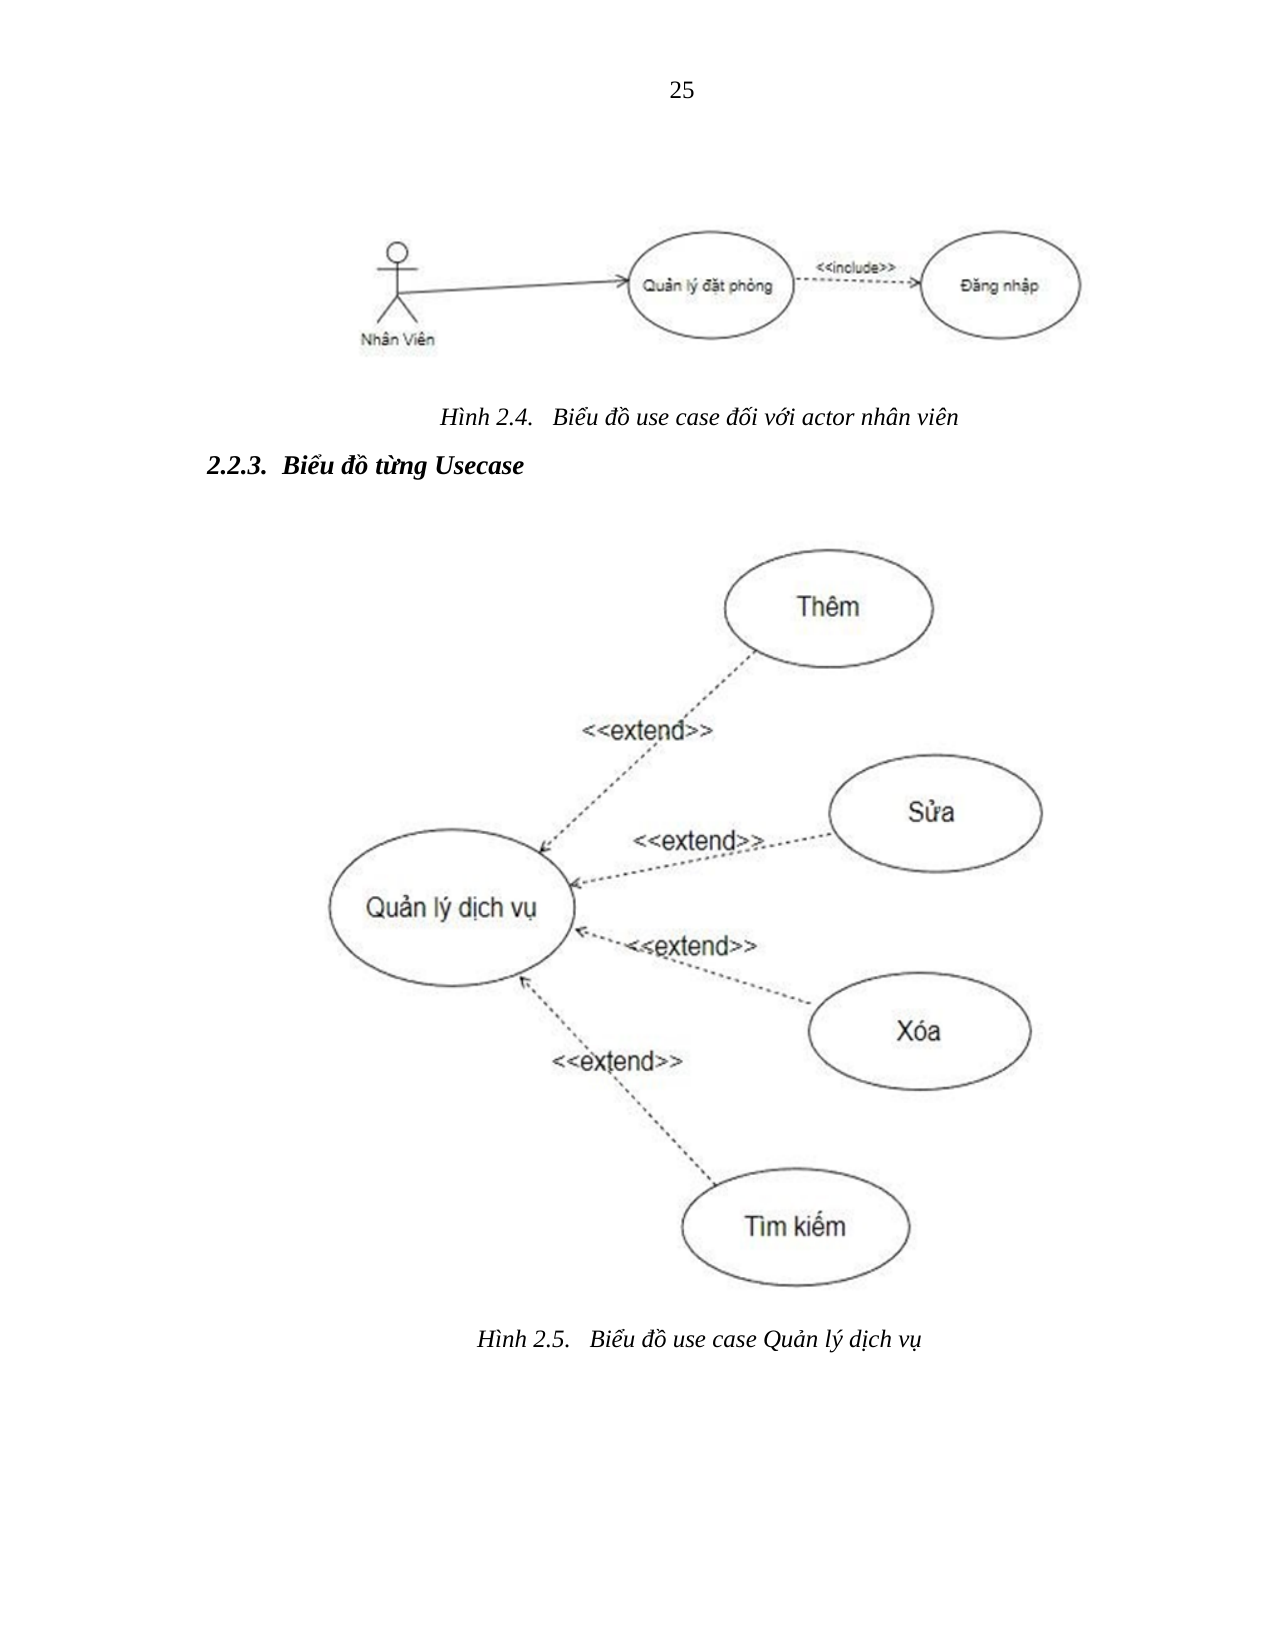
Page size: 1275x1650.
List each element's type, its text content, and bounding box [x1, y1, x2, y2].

list Biểu đồ use case Quản lý dịch vụ [244, 1324, 1157, 1353]
list Biểu đồ use case đối với actor nhân viên [244, 402, 1157, 431]
picture [281, 147, 1166, 386]
picture [262, 502, 1101, 1308]
subtitle Biểu đồ từng Usecase [207, 449, 1157, 480]
